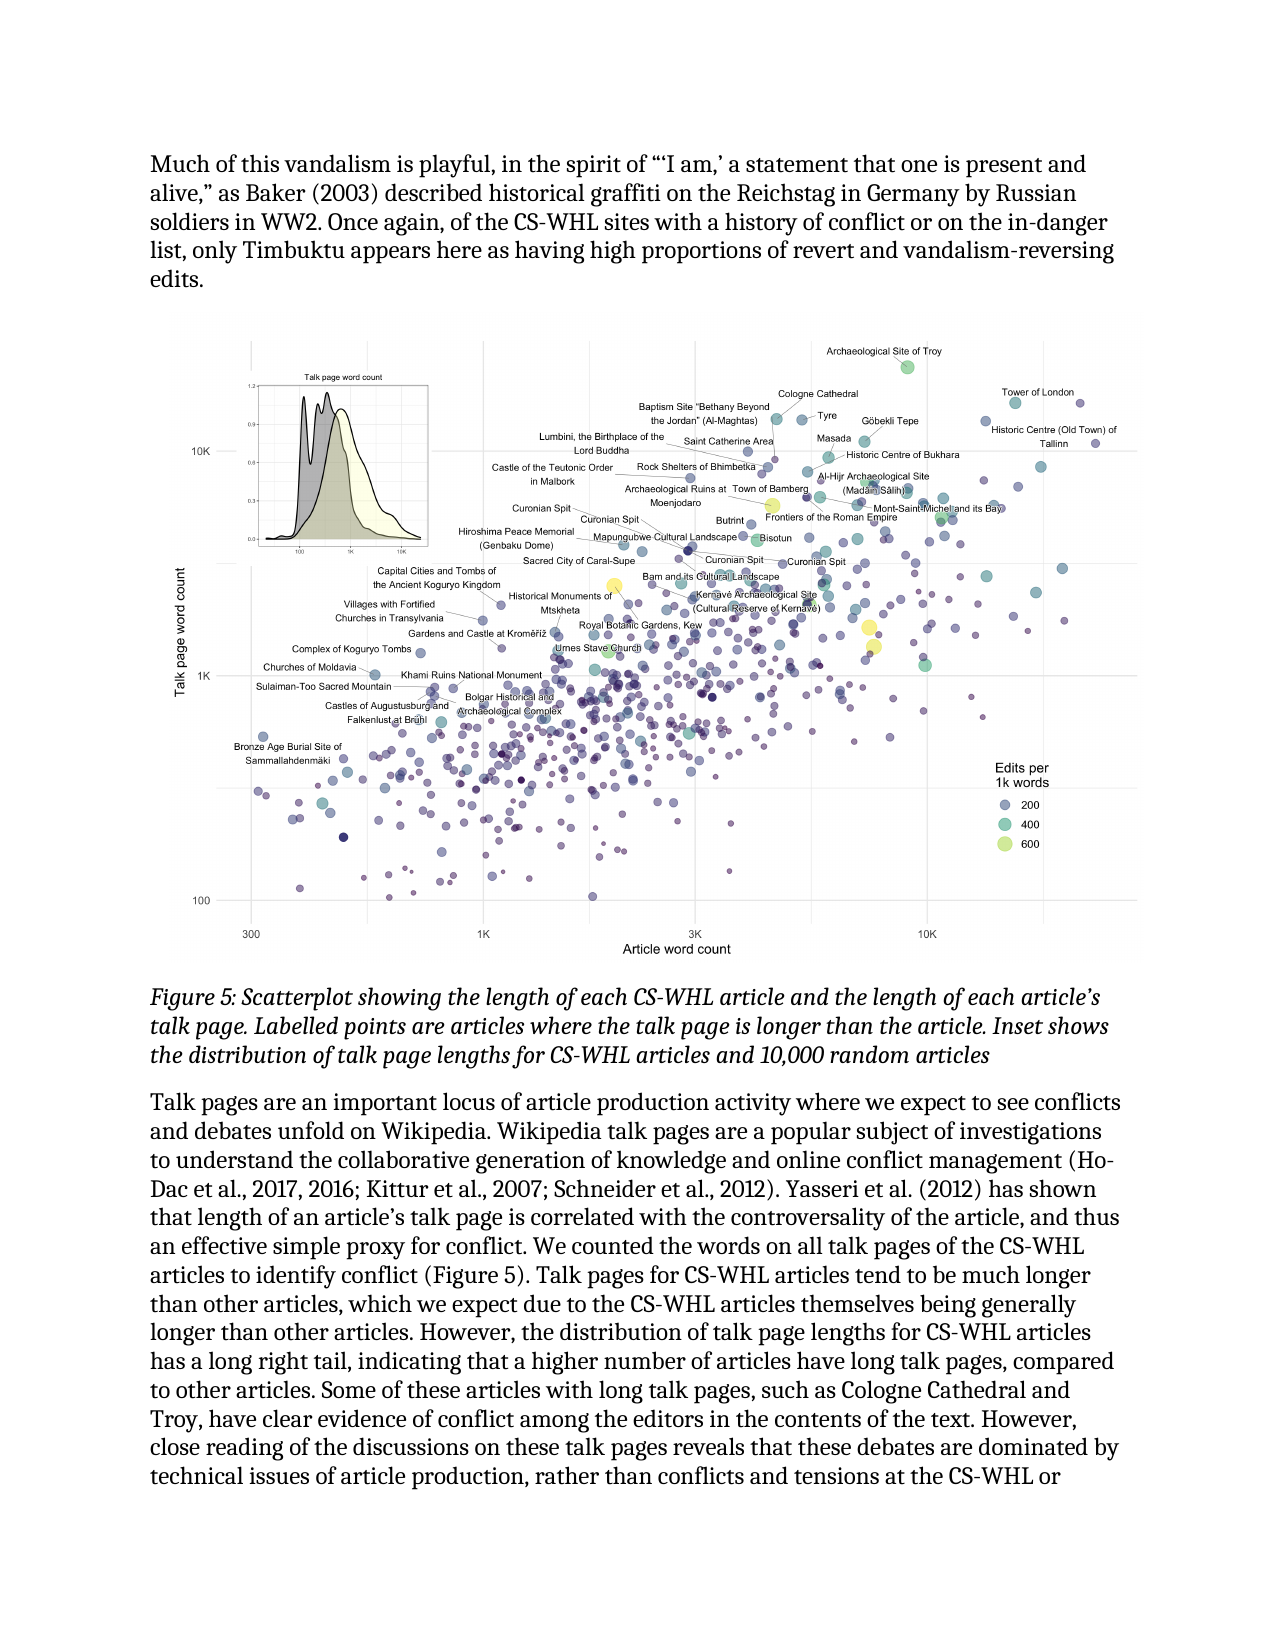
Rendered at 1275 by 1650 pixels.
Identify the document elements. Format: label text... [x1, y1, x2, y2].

text Figure 5: Scatterplot showing the length of each CS-WHL article and the length of each article’s talk page. Labelled points are articles where the talk page is longer than the article. Inset shows the distribution of talk page lengths for CS-WHL articles and 10,000 random articles [150, 983, 1125, 1069]
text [150, 150, 1125, 294]
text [150, 1088, 1125, 1491]
picture [168, 312, 1144, 963]
